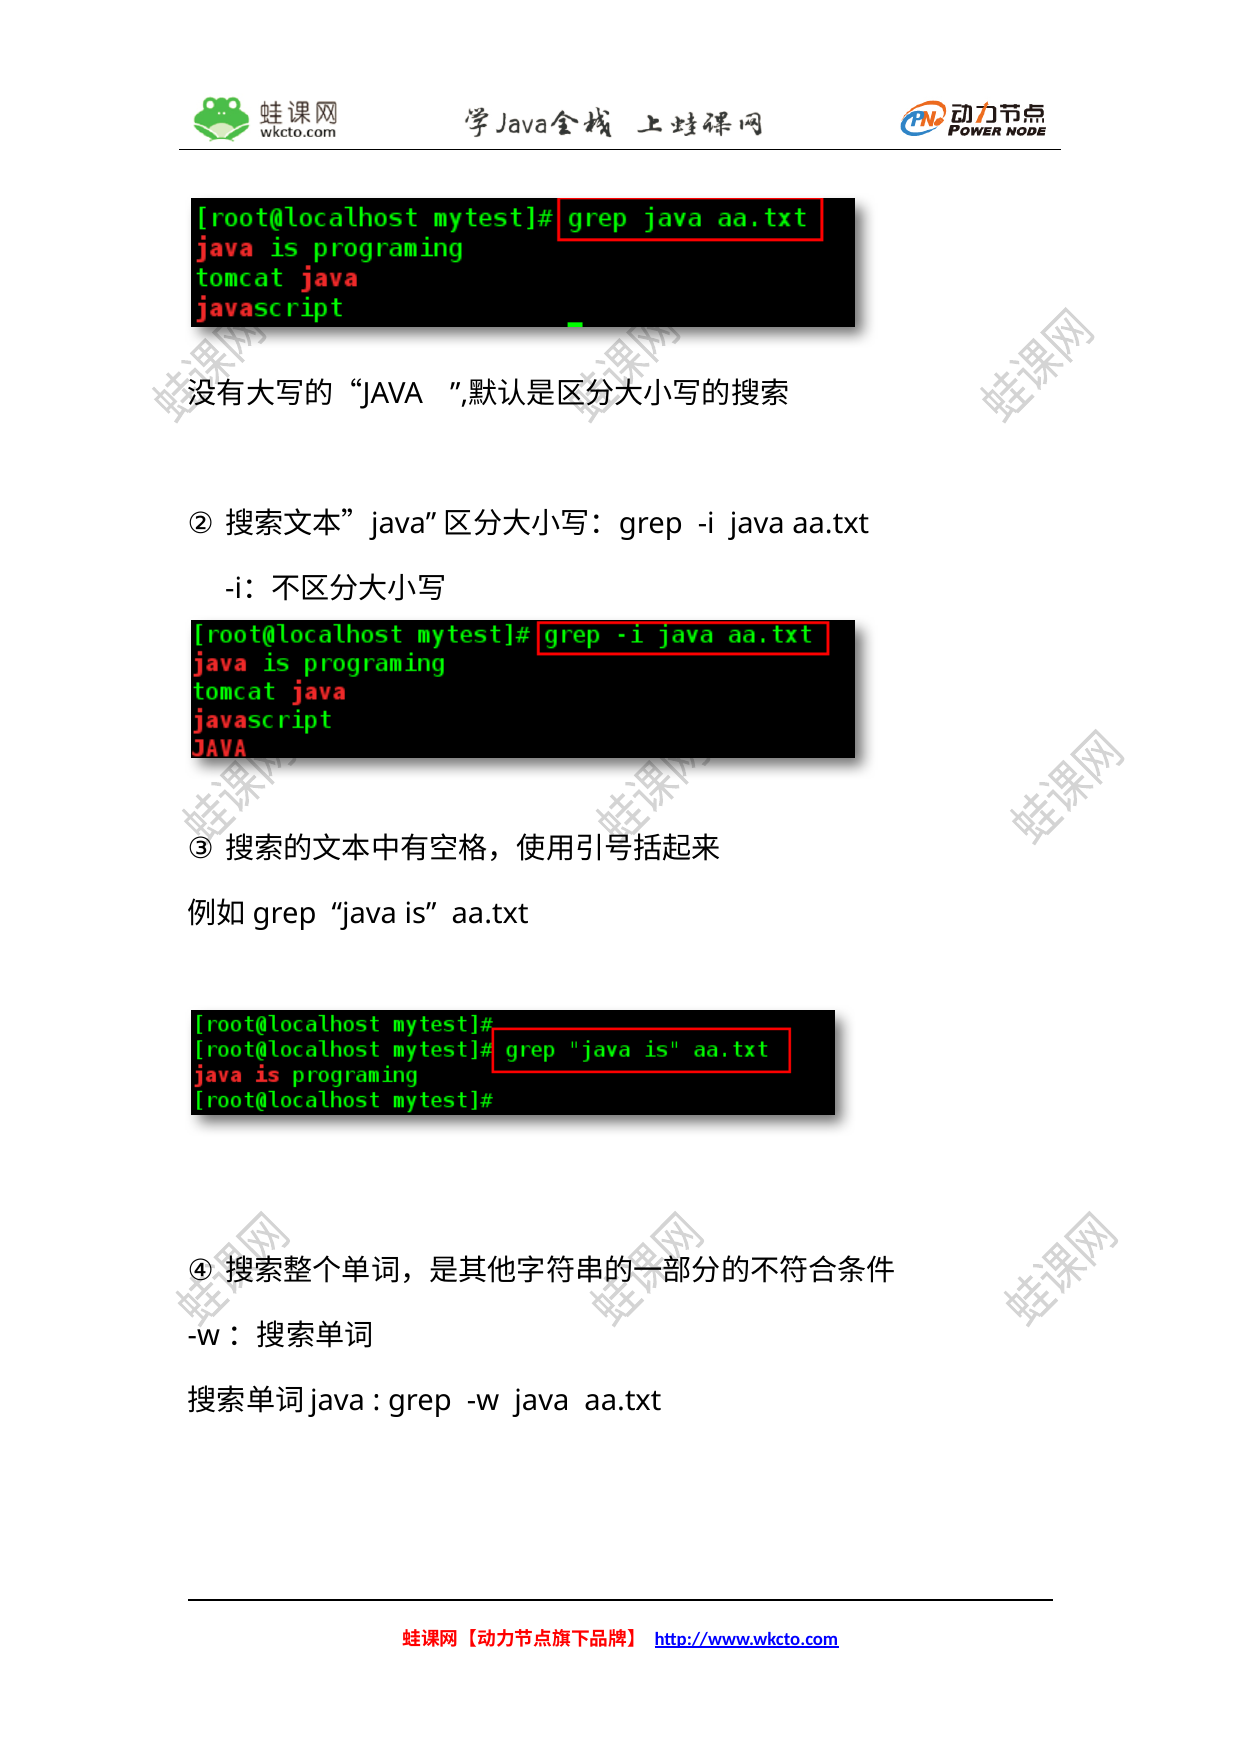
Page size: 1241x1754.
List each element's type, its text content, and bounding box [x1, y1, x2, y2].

picture [191, 620, 855, 758]
text -w ：搜索单词 [187, 1301, 1053, 1366]
text 搜索单词java : grep -w java aa.txt [187, 1366, 1053, 1431]
picture [187, 90, 1049, 147]
text 例如 grep “java is” aa.txt [187, 878, 1053, 943]
list 搜索文本”java” 区分大小写：grep -i java aa.txt [187, 488, 1053, 553]
list -i：不区分大小写 [225, 553, 1053, 618]
list 搜索的文本中有空格，使用引号括起来 [187, 813, 1053, 878]
text 没有大写的“JAVA ”,默认是区分大小写的搜索 [187, 358, 1053, 423]
list 搜索整个单词，是其他字符串的一部分的不符合条件 [187, 1236, 1053, 1301]
picture [191, 198, 855, 327]
picture [191, 1010, 835, 1115]
